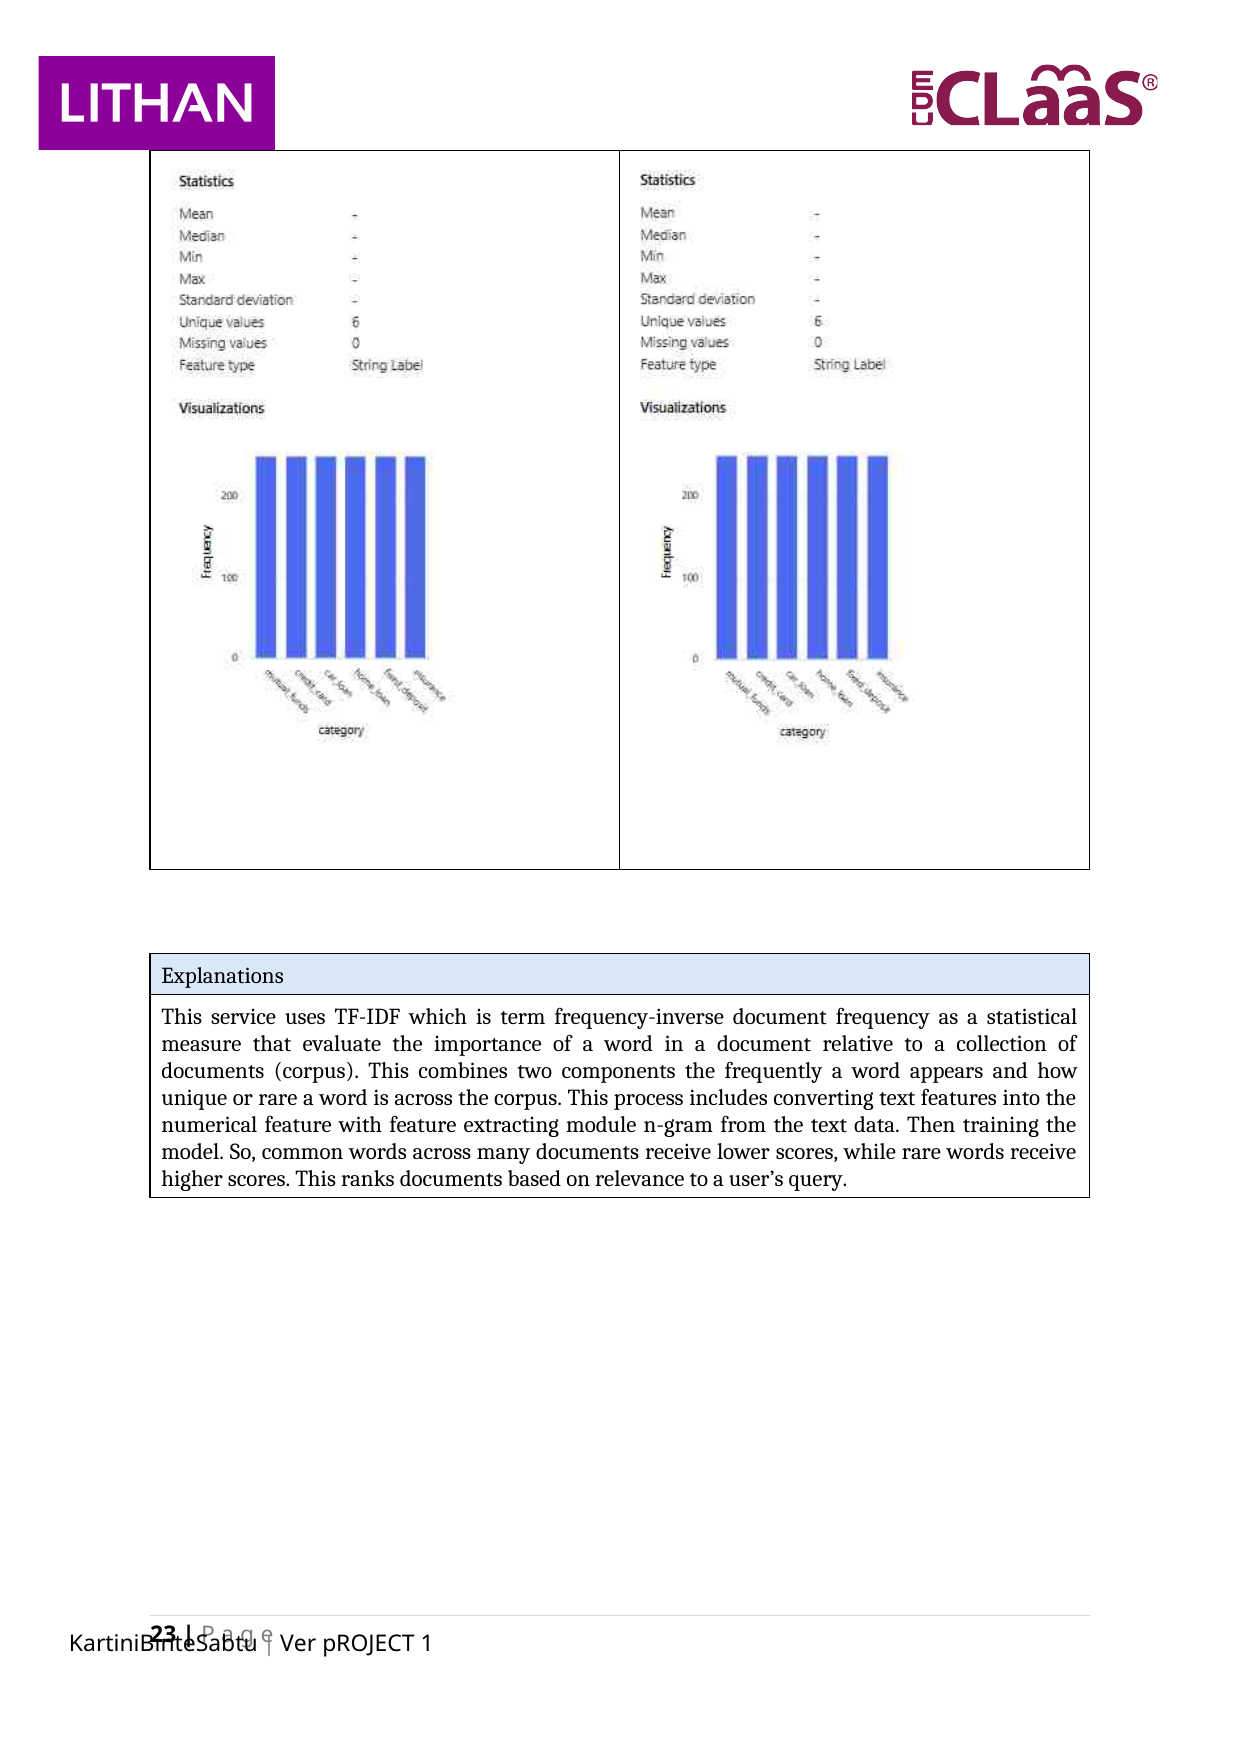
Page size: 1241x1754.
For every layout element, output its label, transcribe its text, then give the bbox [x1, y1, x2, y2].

table_cell [151, 151, 619, 869]
picture [911, 64, 1158, 126]
table_cell This service uses TF-IDF which is term frequency-inverse document frequency as a statistical measure that evaluate the importance of a word in a document relative to a collection of documents (corpus). This combines two components the frequently a word appears and how unique or rare a word is across the corpus. This process includes converting text features into the numerical feature with feature extracting module n-gram from the text data. Then training the model. So, common words across many documents receive lower scores, while rare words receive higher scores. This ranks documents based on relevance to a user’s query. Results from two models identify consistently that there are 1,500 unique features for the 6 category types. File from Json support this output with 3 samples tabulated below. These features with highest percentage show higher frequency of use. And they are found in different categories as well. Hence the list is focus on each one of the categories. e & oe [151, 995, 1089, 1197]
table_cell [620, 151, 1089, 869]
picture [161, 159, 475, 759]
table_header Explanations [151, 954, 1089, 994]
picture [38, 56, 275, 150]
picture [630, 159, 933, 758]
